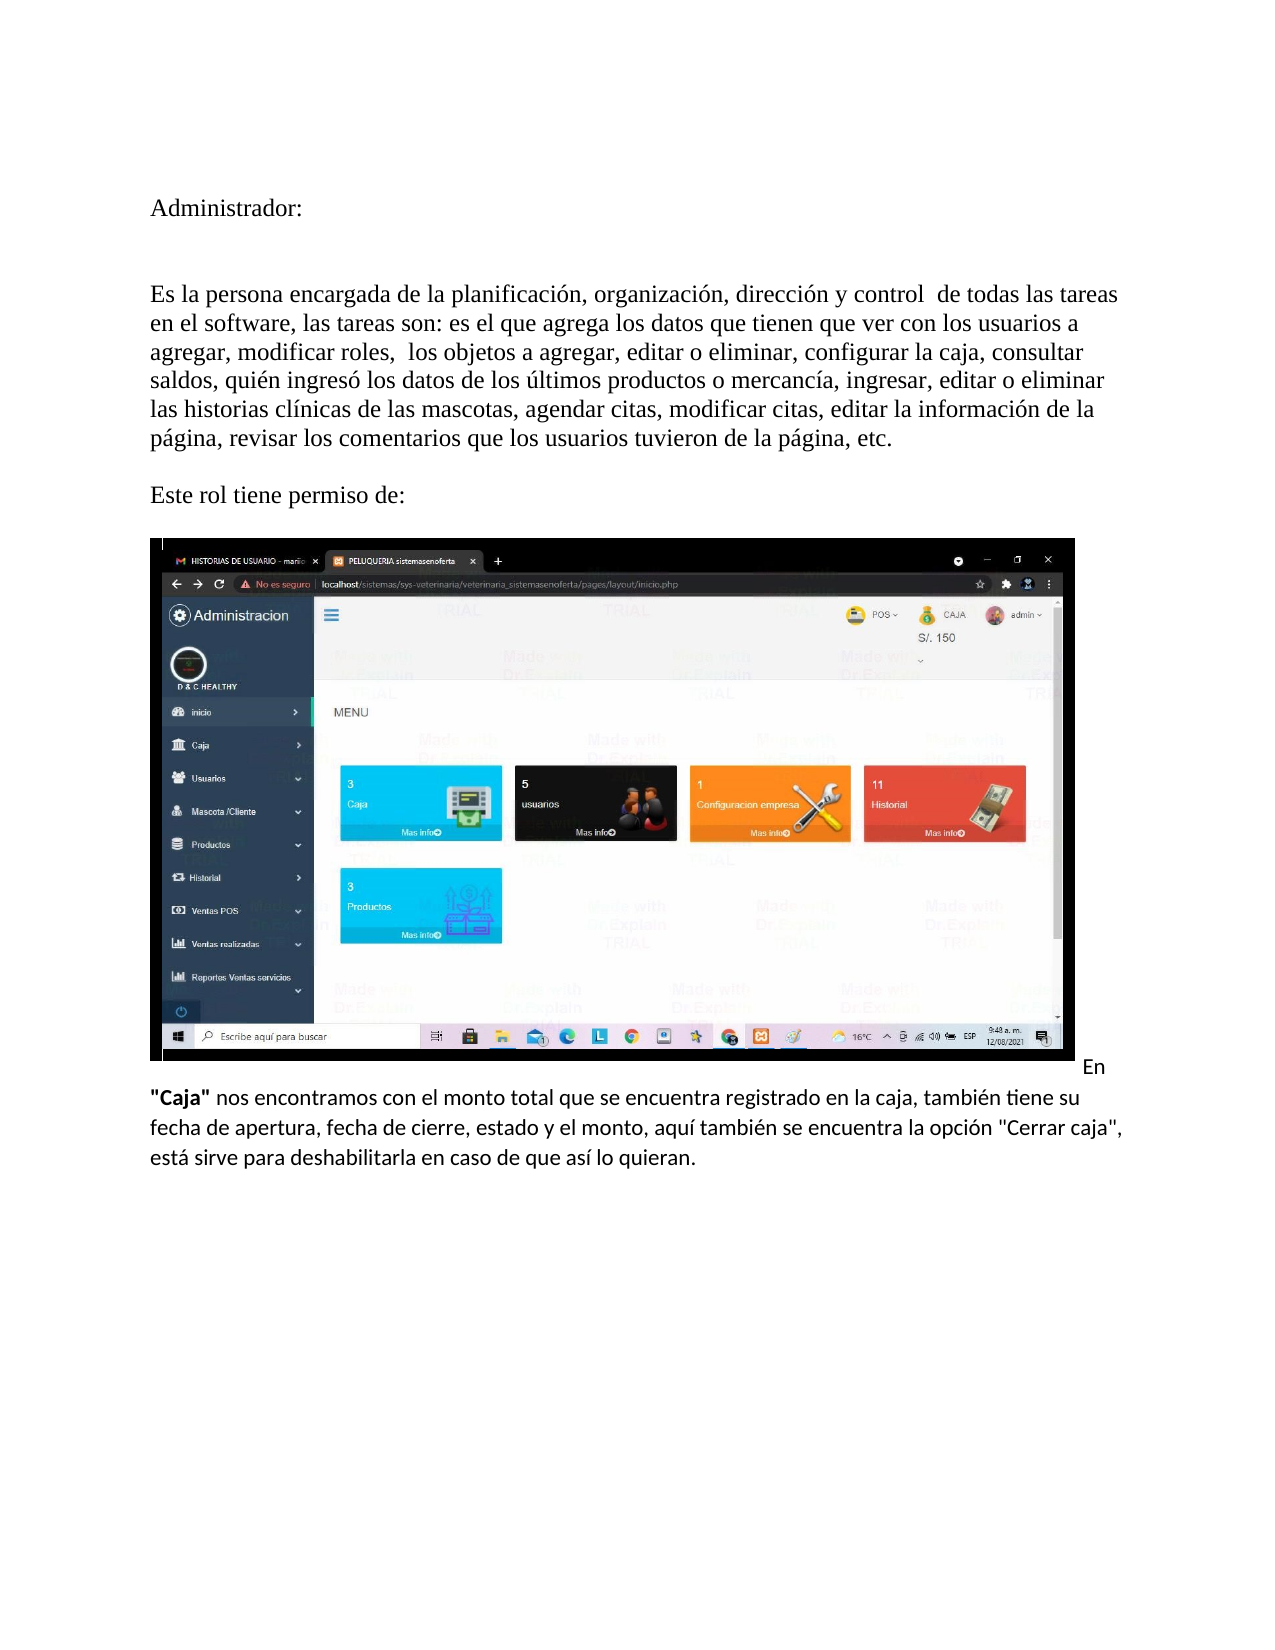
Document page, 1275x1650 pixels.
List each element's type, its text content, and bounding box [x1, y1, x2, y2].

text Administrador: [150, 193, 1125, 222]
text Es la persona encargada de la planificación, organización, dirección y control de todas las tareas en el software, las tareas son: es el que agrega los datos que tienen que ver con los usuarios a agregar, modificar roles, los objetos a agregar, editar o eliminar, configurar la caja, consultar saldos, quién ingresó los datos de los últimos productos o mercancía, ingresar, editar o eliminar las historias clínicas de las mascotas, agendar citas, modificar citas, editar la información de la página, revisar los comentarios que los usuarios tuvieron de la página, etc. [150, 279, 1125, 452]
picture [162, 550, 1063, 1049]
text Este rol tiene permiso de: [150, 481, 1125, 509]
